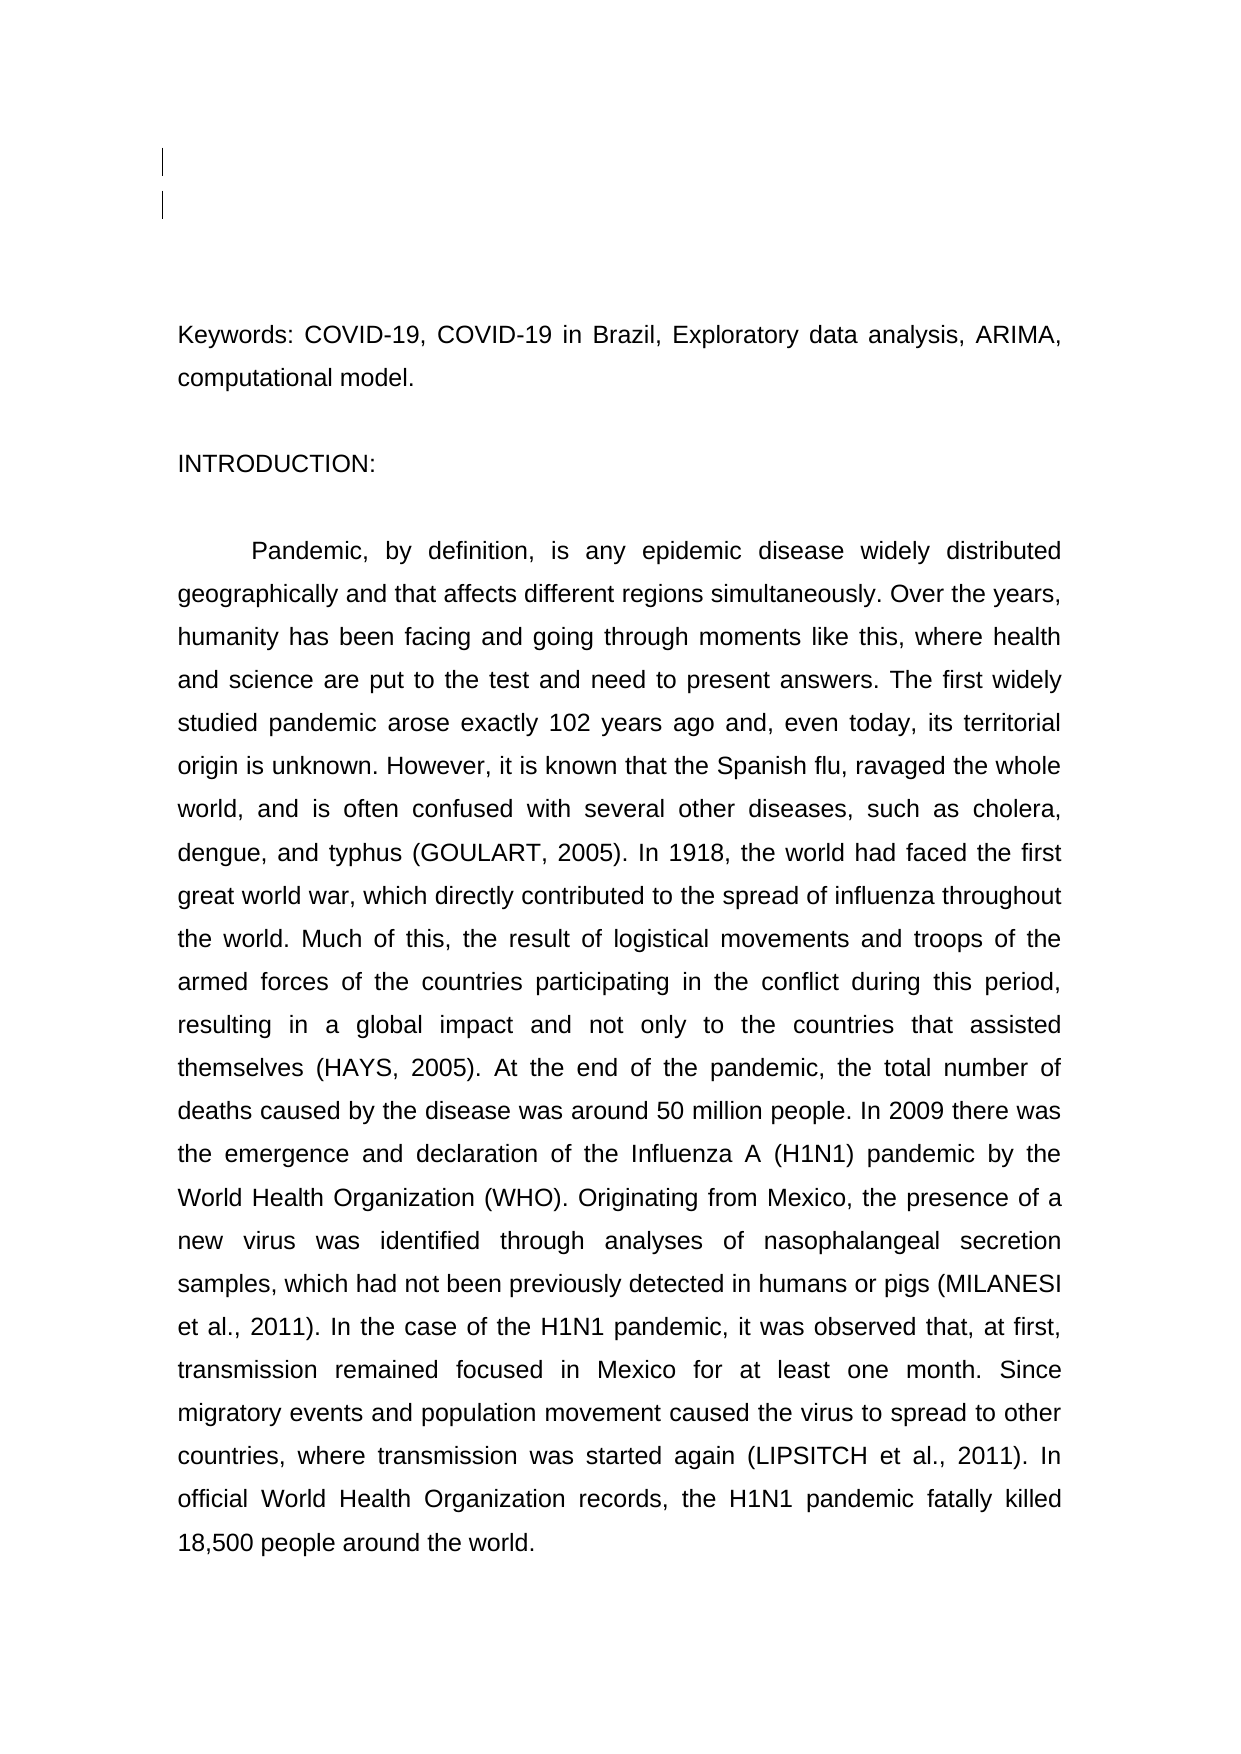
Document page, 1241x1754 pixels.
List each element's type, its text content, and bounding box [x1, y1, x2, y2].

text Keywords: COVID-19, COVID-19 in Brazil, Exploratory data analysis, ARIMA, computational model. [177, 320, 1063, 392]
text Pandemic, by definition, is any epidemic disease widely distributed geographically and that affects different regions simultaneously. Over the years, humanity has been facing and going through moments like this, where health and science are put to the test and need to present answers. The first widely studied pandemic arose exactly 102 years ago and, even today, its territorial origin is unknown. However, it is known that the Spanish flu, ravaged the whole world, and is often confused with several other diseases, such as cholera, dengue, and typhus (GOULART, 2005). In 1918, the world had faced the first great world war, which directly contributed to the spread of influenza throughout the world. Much of this, the result of logistical movements and troops of the armed forces of the countries participating in the conflict during this period, resulting in a global impact and not only to the countries that assisted themselves (HAYS, 2005). At the end of the pandemic, the total number of deaths caused by the disease was around 50 million people. In 2009 there was the emergence and declaration of the Influenza A (H1N1) pandemic by the World Health Organization (WHO). Originating from Mexico, the presence of a new virus was identified through analyses of nasophalangeal secretion samples, which had not been previously detected in humans or pigs (MILANESI et al., 2011). In the case of the H1N1 pandemic, it was observed that, at first, transmission remained focused in Mexico for at least one month. Since migratory events and population movement caused the virus to spread to other countries, where transmission was started again (LIPSITCH et al., 2011). In official World Health Organization records, the H1N1 pandemic fatally killed 18,500 people around the world. [177, 536, 1063, 1556]
text INTRODUCTION: [177, 449, 1063, 478]
